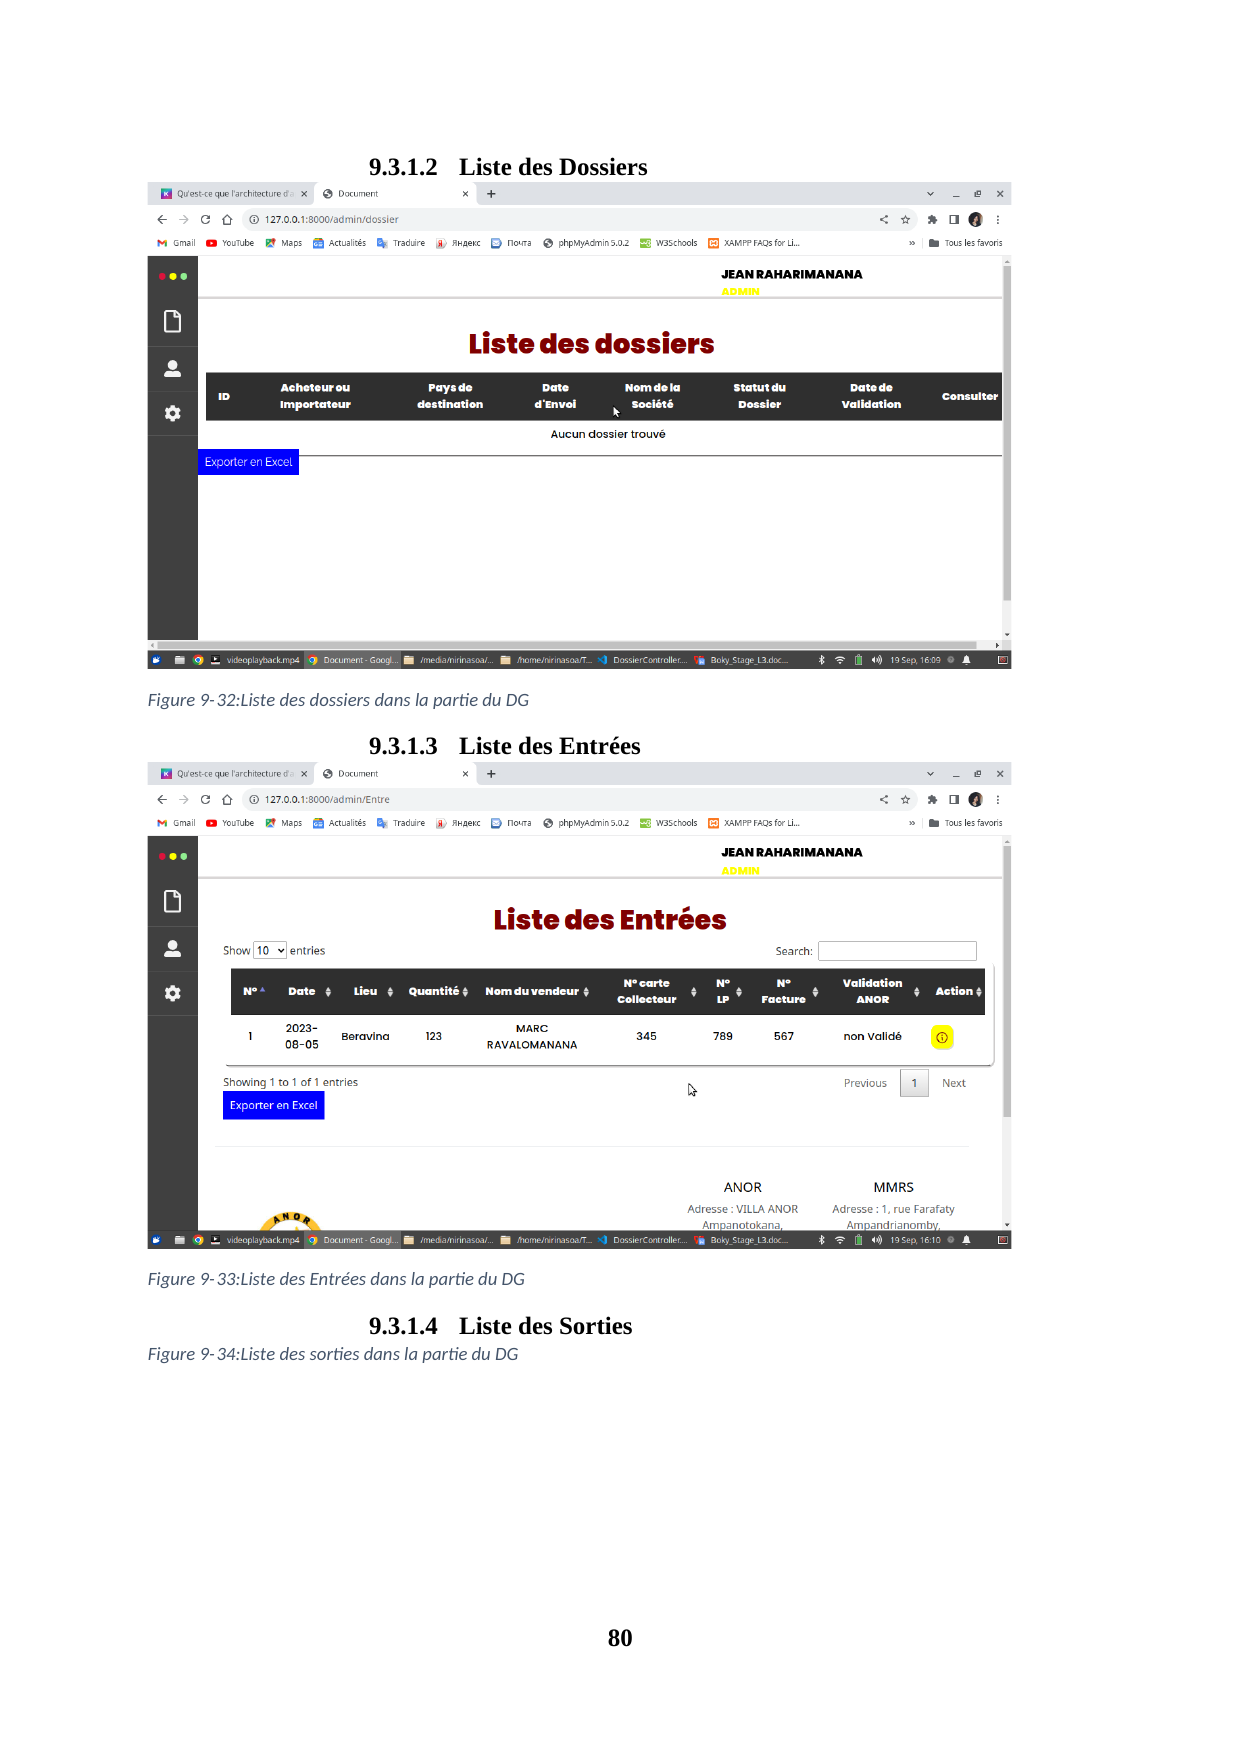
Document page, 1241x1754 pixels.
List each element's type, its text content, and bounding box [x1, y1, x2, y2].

picture [147, 182, 1012, 669]
subtitle Liste des Sorties [369, 1311, 1093, 1340]
subtitle Liste des Dossiers [369, 152, 1093, 181]
picture [147, 762, 1012, 1249]
subtitle Liste des Entrées [369, 731, 1093, 760]
